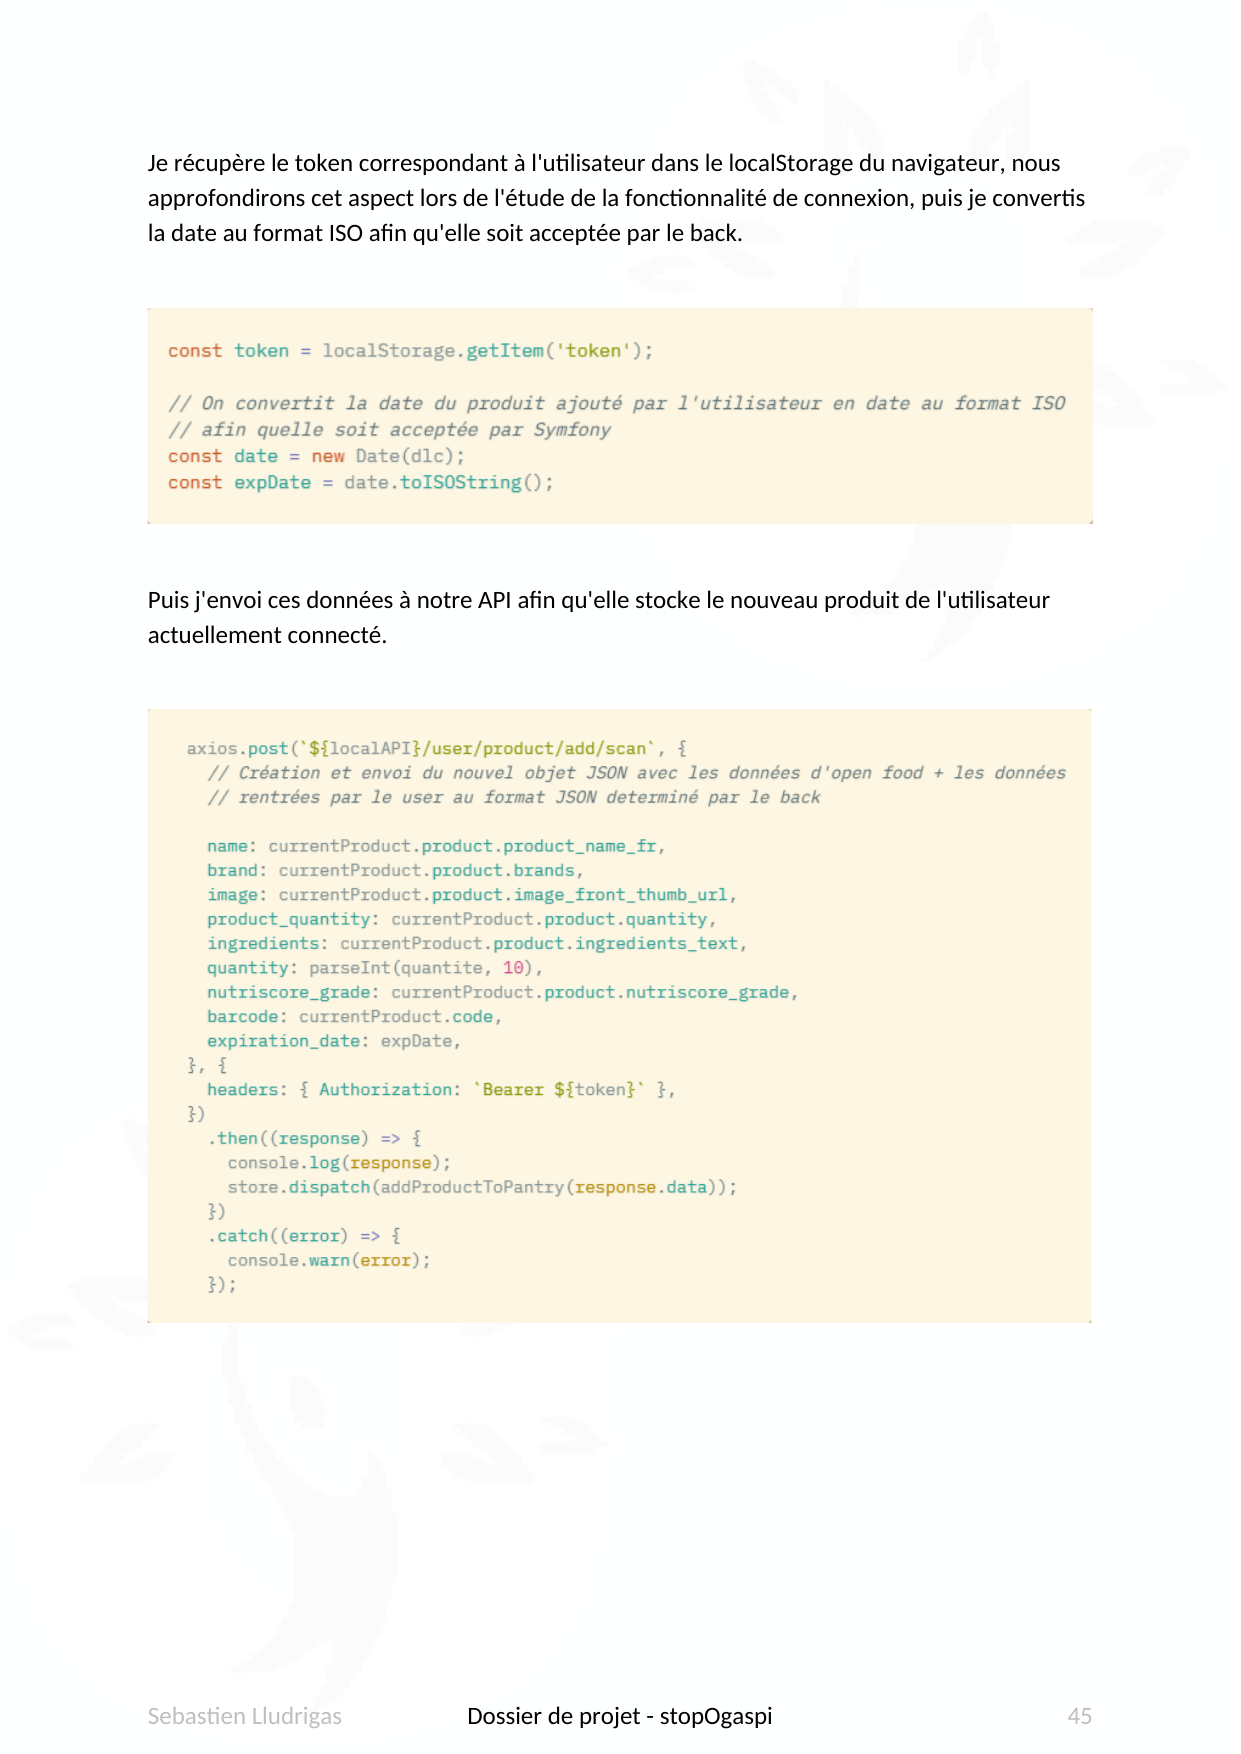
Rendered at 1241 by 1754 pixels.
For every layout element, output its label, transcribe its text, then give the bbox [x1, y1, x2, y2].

text Je récupère le token correspondant à l'utilisateur dans le localStorage du navigateur, nous approfondirons cet aspect lors de l'étude de la fonctionnalité de connexion, puis je convertis la date au format ISO afin qu'elle soit acceptée par le back. [148, 148, 1093, 248]
picture [147, 308, 1093, 524]
picture [147, 709, 1092, 1323]
text Puis j'envoi ces données à notre API afin qu'elle stocke le nouveau produit de l'utilisateur actuellement connecté. [148, 584, 1093, 649]
